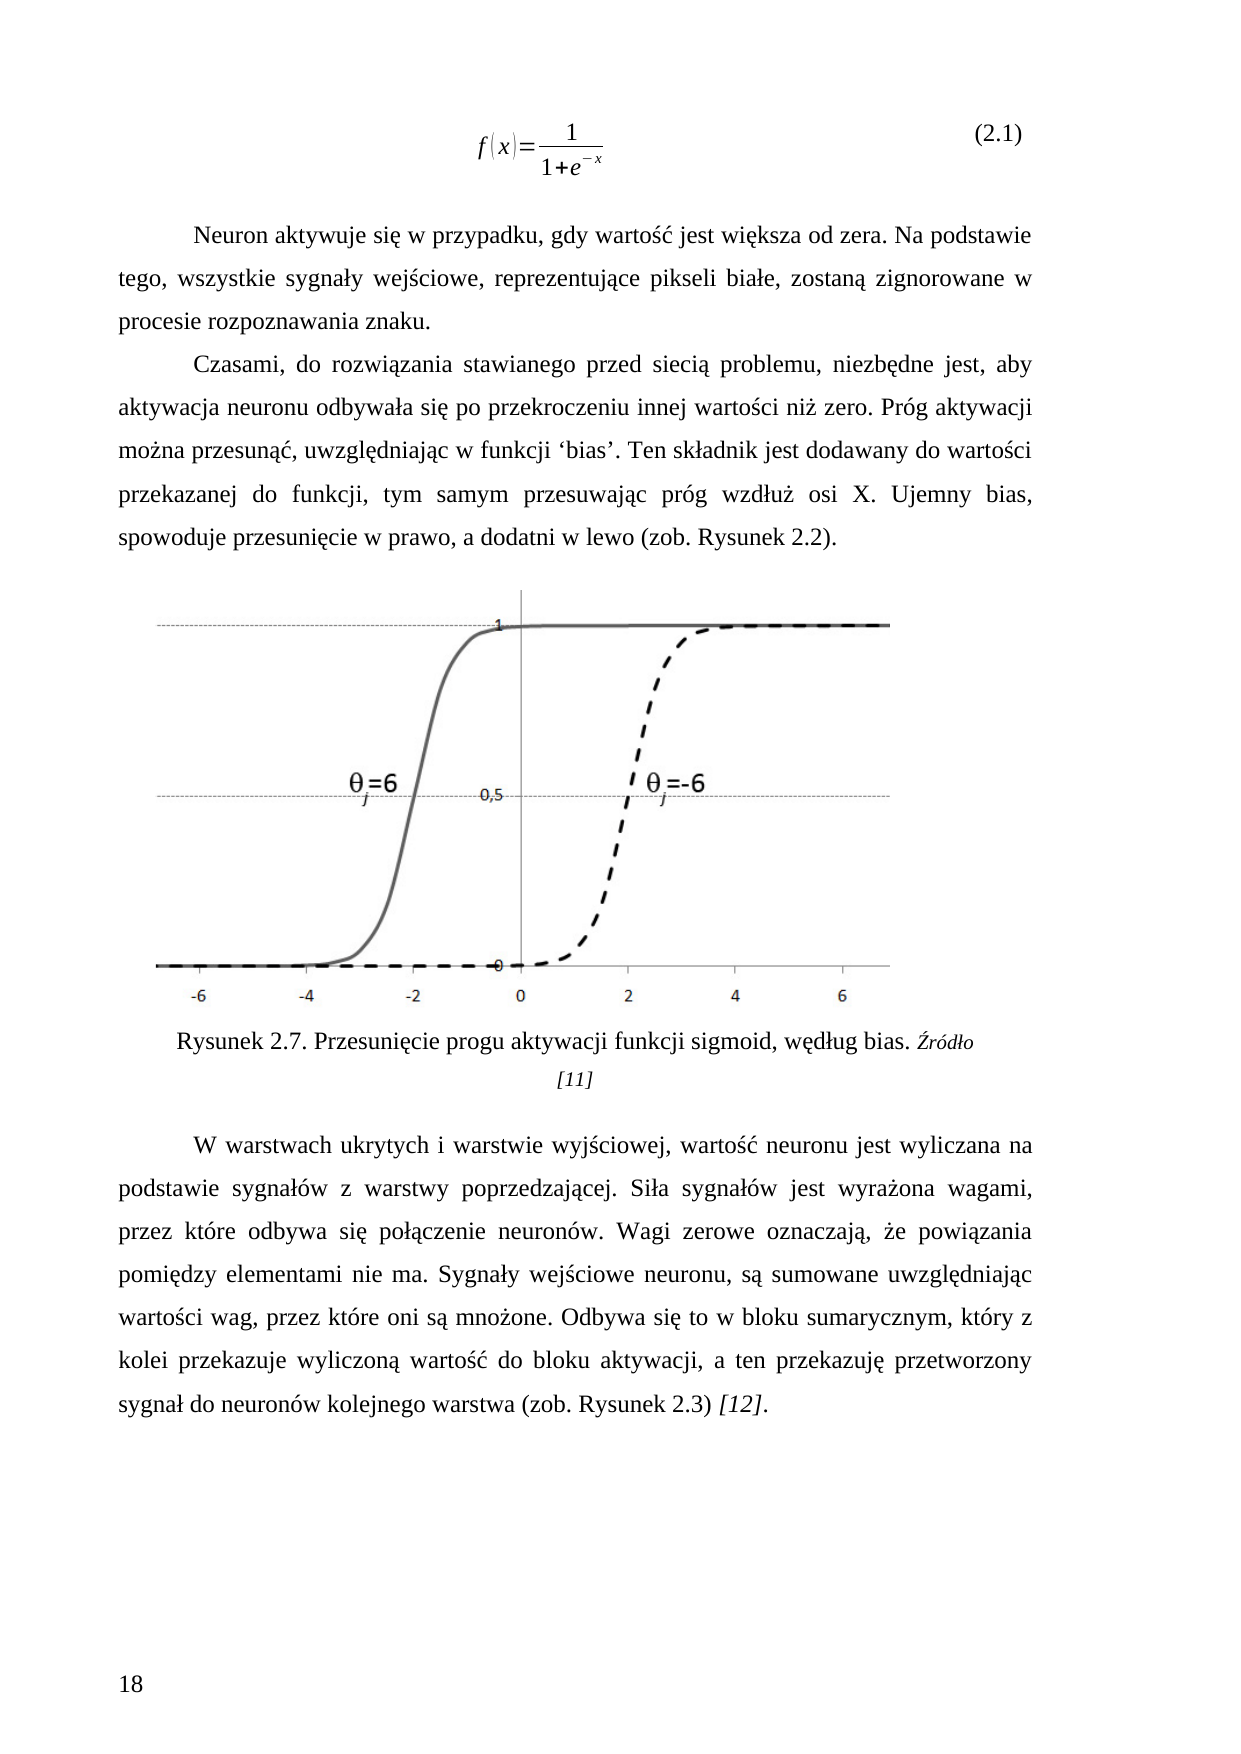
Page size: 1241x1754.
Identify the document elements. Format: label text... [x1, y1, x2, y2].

text Czasami, do rozwiązania stawianego przed siecią problemu, niezbędne jest, aby aktywacja neuronu odbywała się po przekroczeniu innej wartości niż zero. Próg aktywacji można przesunąć, uwzględniając w funkcji ‘bias’. Ten składnik jest dodawany do wartości przekazanej do funkcji, tym samym przesuwając próg wzdłuż osi X. Ujemny bias, spowoduje przesunięcie w prawo, a dodatni w lewo (zob. Rysunek 2.2). [118, 349, 1033, 551]
table_header [118, 118, 963, 220]
text W warstwach ukrytych i warstwie wyjściowej, wartość neuronu jest wyliczana na podstawie sygnałów z warstwy poprzedzającej. Siła sygnałów jest wyrażona wagami, przez które odbywa się połączenie neuronów. Wagi zerowe oznaczają, że powiązania pomiędzy elementami nie ma. Sygnały wejściowe neuronu, są sumowane uwzględniając wartości wag, przez które oni są mnożone. Odbywa się to w bloku sumarycznym, który z kolei przekazuje wyliczoną wartość do bloku aktywacji, a ten przekazuję przetworzony sygnał do neuronów kolejnego warstwa (zob. Rysunek 2.3) [12]. [118, 1130, 1033, 1417]
table_header (2.1) [963, 118, 1033, 220]
picture [155, 590, 890, 1012]
text Neuron aktywuje się w przypadku, gdy wartość jest większa od zera. Na podstawie tego, wszystkie sygnały wejściowe, reprezentujące pikseli białe, zostaną zignorowane w procesie rozpoznawania znaku. [118, 220, 1033, 335]
